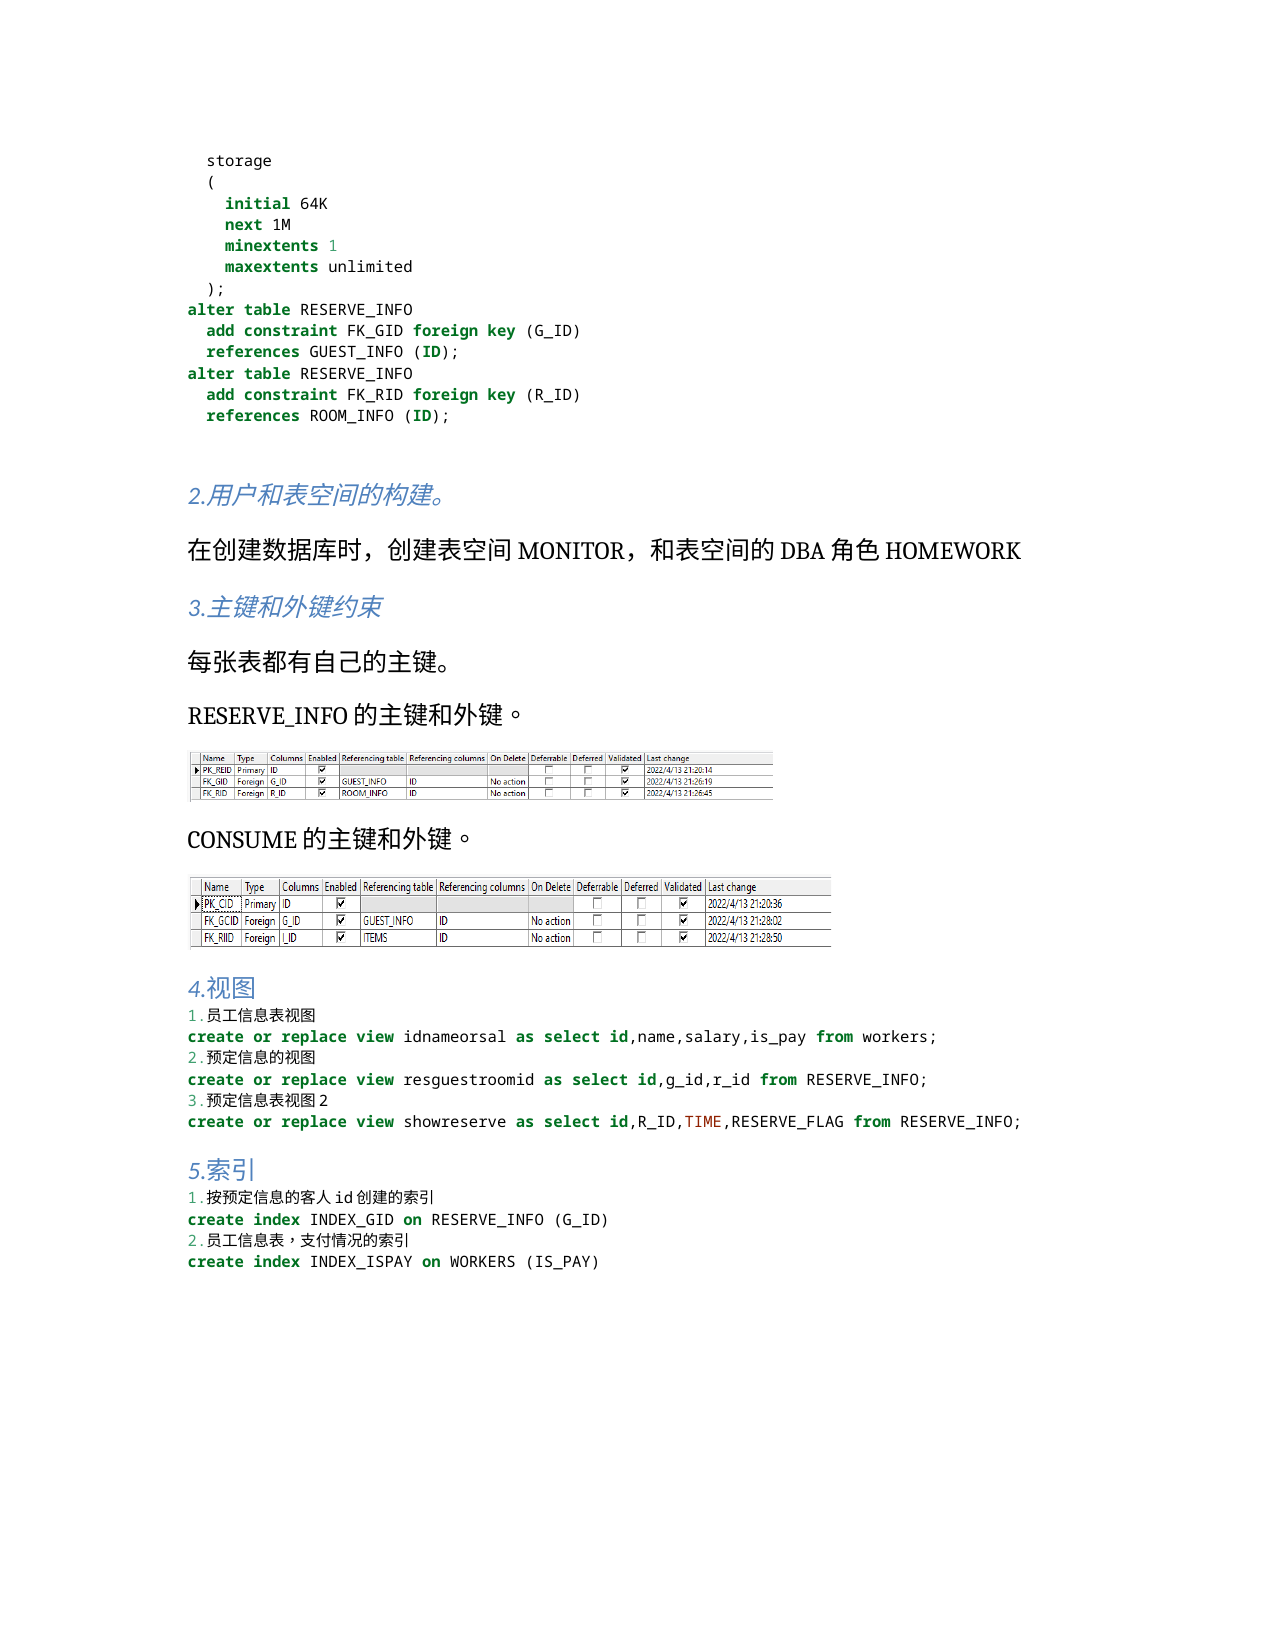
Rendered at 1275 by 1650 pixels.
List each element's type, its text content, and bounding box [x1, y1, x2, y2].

text 1.员工信息表视图 create or replace view idnameorsal as select id,name,salary,is_pay from workers; 2.预定信息的视图 create or replace view resguestroomid as select id,g_id,r_id from RESERVE_INFO; 3.预定信息表视图2 create or replace view showreserve as select id,R_ID,TIME,RESERVE_FLAG from RESERVE_INFO; [187, 1005, 1087, 1132]
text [187, 150, 1087, 455]
text RESERVE_INFO的主键和外键。 [187, 698, 1087, 732]
picture [187, 874, 832, 950]
text 在创建数据库时，创建表空间MONITOR，和表空间的DBA角色HOMEWORK [187, 531, 1087, 567]
text 1.按预定信息的客人id创建的索引 create index INDEX_GID on RESERVE_INFO (G_ID) 2.员工信息表，支付情况的索引 create index INDEX_ISPAY on WORKERS (IS_PAY) [187, 1187, 1087, 1272]
subtitle 4.视图 [187, 971, 1087, 1005]
picture [187, 750, 773, 802]
subtitle 2.用户和表空间的构建。 [187, 476, 1087, 512]
subtitle 3.主键和外键约束 [187, 588, 1087, 624]
text CONSUME的主键和外键。 [187, 822, 1087, 856]
text 每张表都有自己的主键。 [187, 643, 1087, 679]
subtitle 5.索引 [187, 1153, 1087, 1187]
